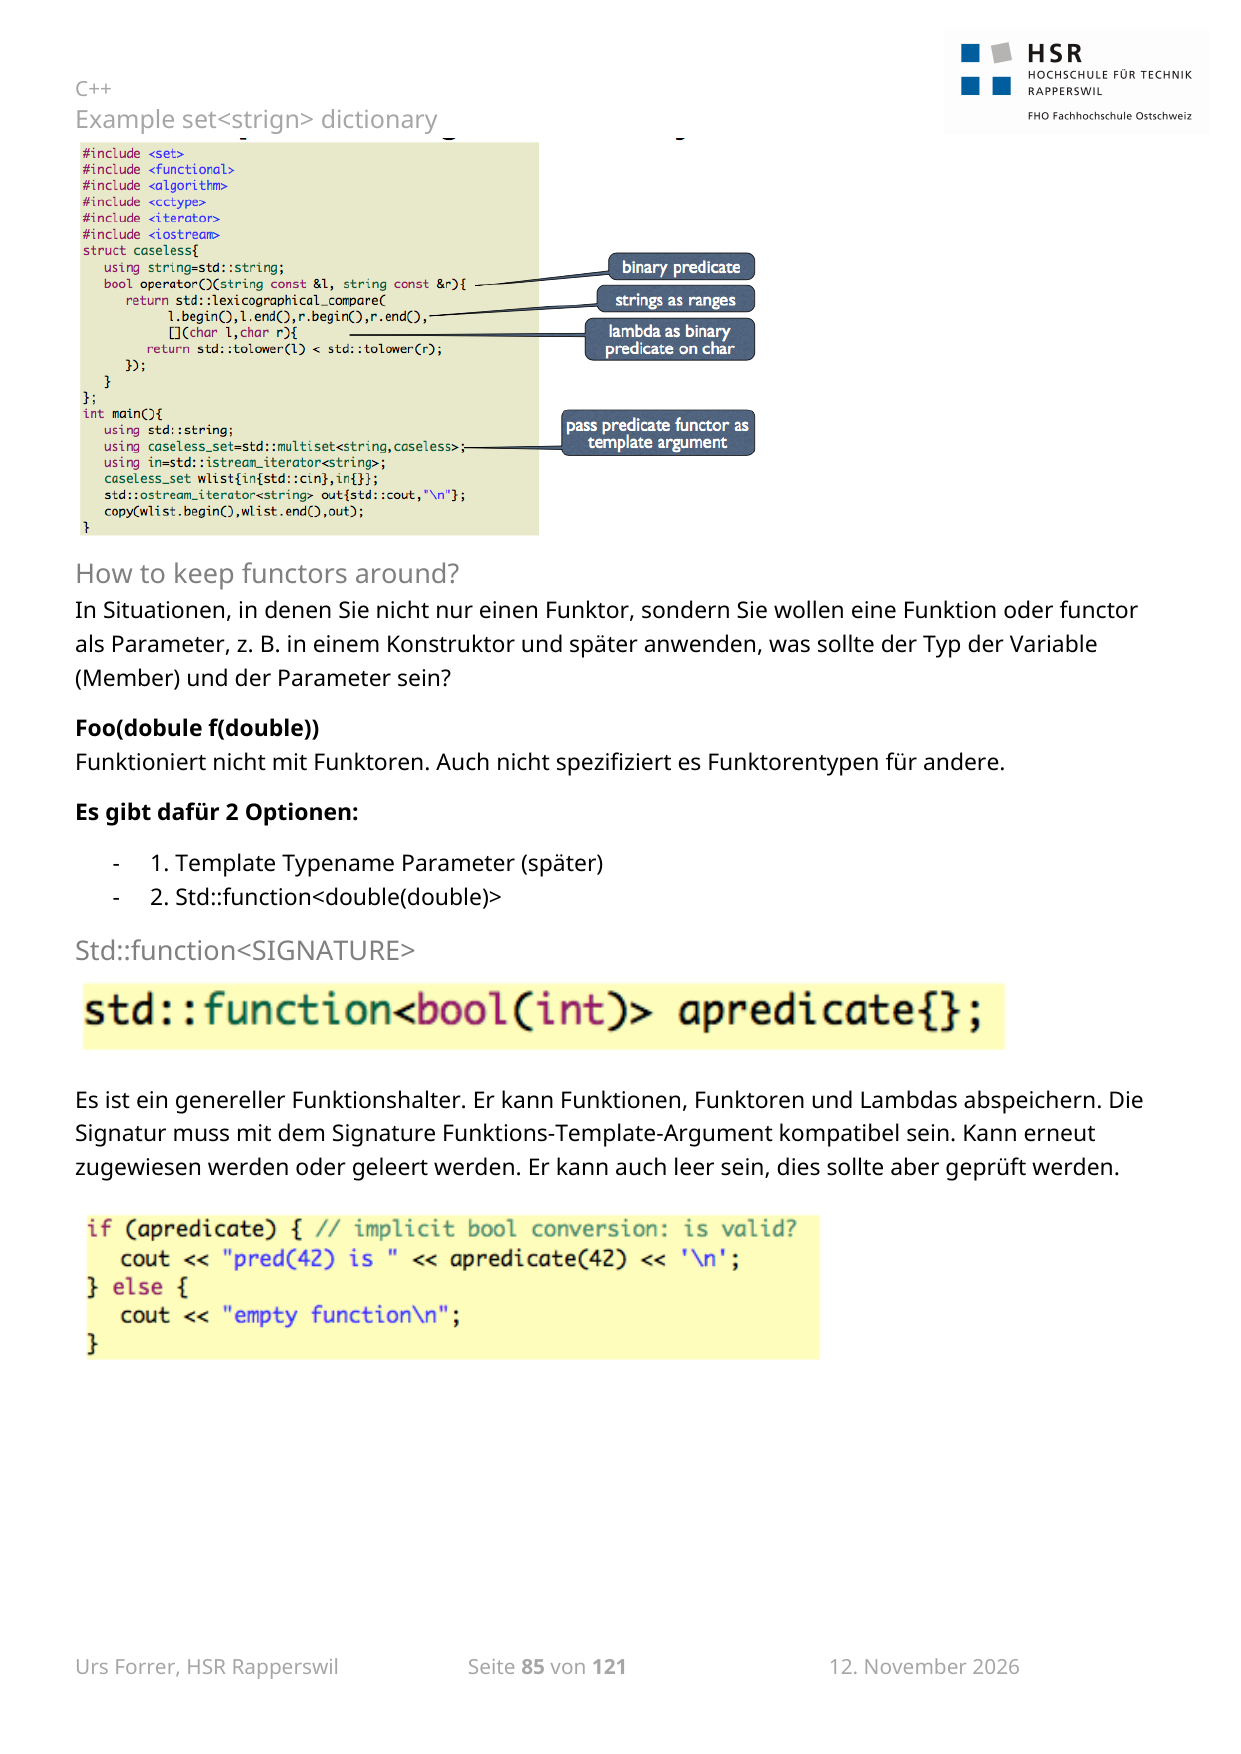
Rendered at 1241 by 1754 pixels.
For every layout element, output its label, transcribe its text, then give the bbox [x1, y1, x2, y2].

picture [75, 138, 759, 536]
subtitle Example set<strign> dictionary [75, 102, 1165, 136]
text Es gibt dafür 2 Optionen: [75, 796, 1165, 828]
text Es ist ein genereller Funktionshalter. Er kann Funktionen, Funktoren und Lambdas abspeichern. Die Signatur muss mit dem Signature Funktions-Template-Argument kompatibel sein. Kann erneut zugewiesen werden oder geleert werden. Er kann auch leer sein, dies sollte aber geprüft werden. [75, 1084, 1165, 1182]
picture [75, 1201, 834, 1375]
subtitle How to keep functors around? [75, 554, 1165, 591]
text In Situationen, in denen Sie nicht nur einen Funktor, sondern Sie wollen eine Funktion oder functor als Parameter, z. B. in einem Konstruktor und später anwenden, was sollte der Typ der Variable (Member) und der Parameter sein? [75, 594, 1165, 693]
subtitle Std::function<SIGNATURE> [75, 931, 1165, 968]
picture [943, 29, 1210, 134]
list 2. Std::function<double(double)> [112, 881, 1165, 912]
list 1. Template Typename Parameter (später) [112, 847, 1165, 878]
text Foo(dobule f(double)) Funktioniert nicht mit Funktoren. Auch nicht spezifiziert es Funktorentypen für andere. [75, 712, 1165, 777]
picture [75, 970, 1019, 1065]
